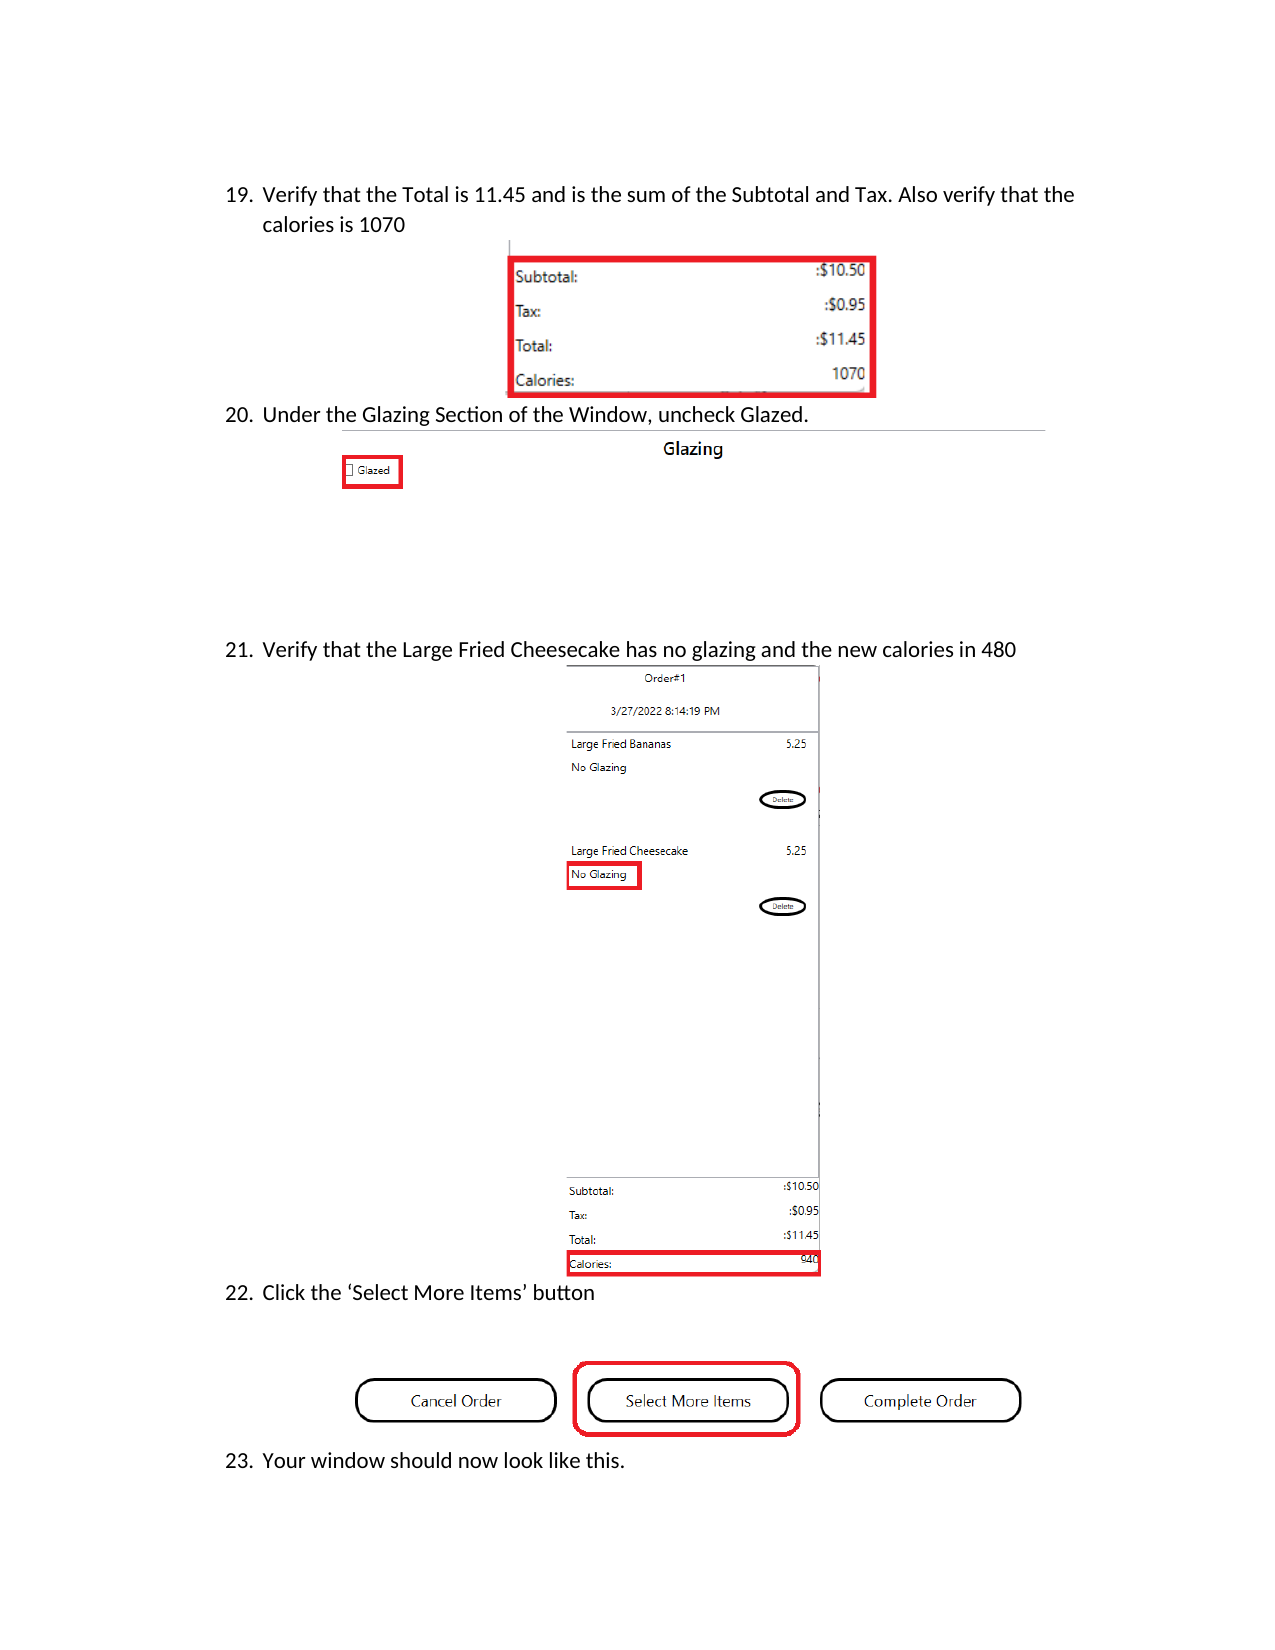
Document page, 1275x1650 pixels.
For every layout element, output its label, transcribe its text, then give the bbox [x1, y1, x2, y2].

picture [342, 430, 1046, 633]
list Verify that the Total is 11.45 and is the sum of the Subtotal and Tax. Also verify that the calories is 1070 [225, 180, 1125, 238]
list Click the ‘Select More Items’ button [225, 1278, 1125, 1306]
list Verify that the Large Fried Cheesecake has no glazing and the new calories in 480 [225, 635, 1125, 663]
picture [352, 1308, 1036, 1445]
picture [566, 665, 821, 1277]
picture [505, 240, 883, 398]
list Under the Glazing Section of the Window, uncheck Glazed. [225, 400, 1125, 428]
list Your window should now look like this. [225, 1446, 1125, 1474]
